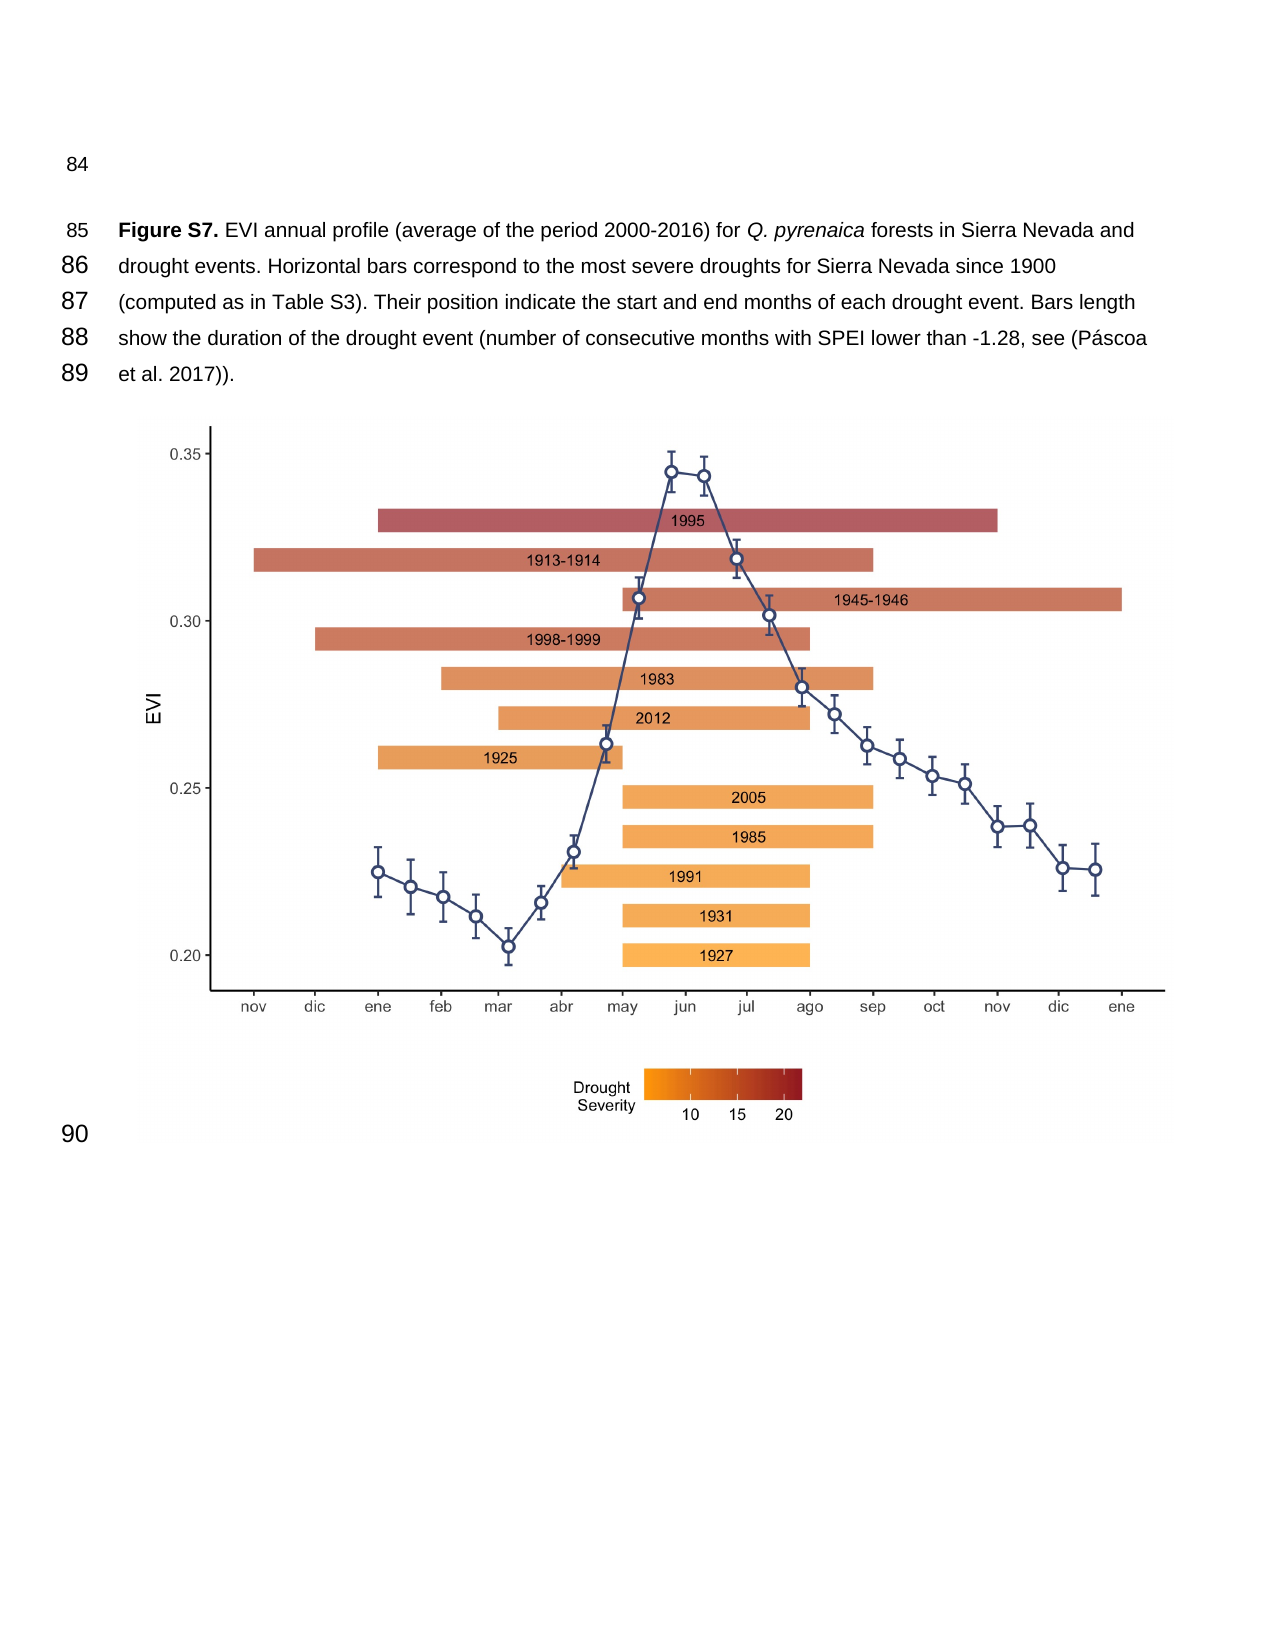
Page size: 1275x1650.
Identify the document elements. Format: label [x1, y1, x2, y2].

picture [137, 416, 1175, 1143]
